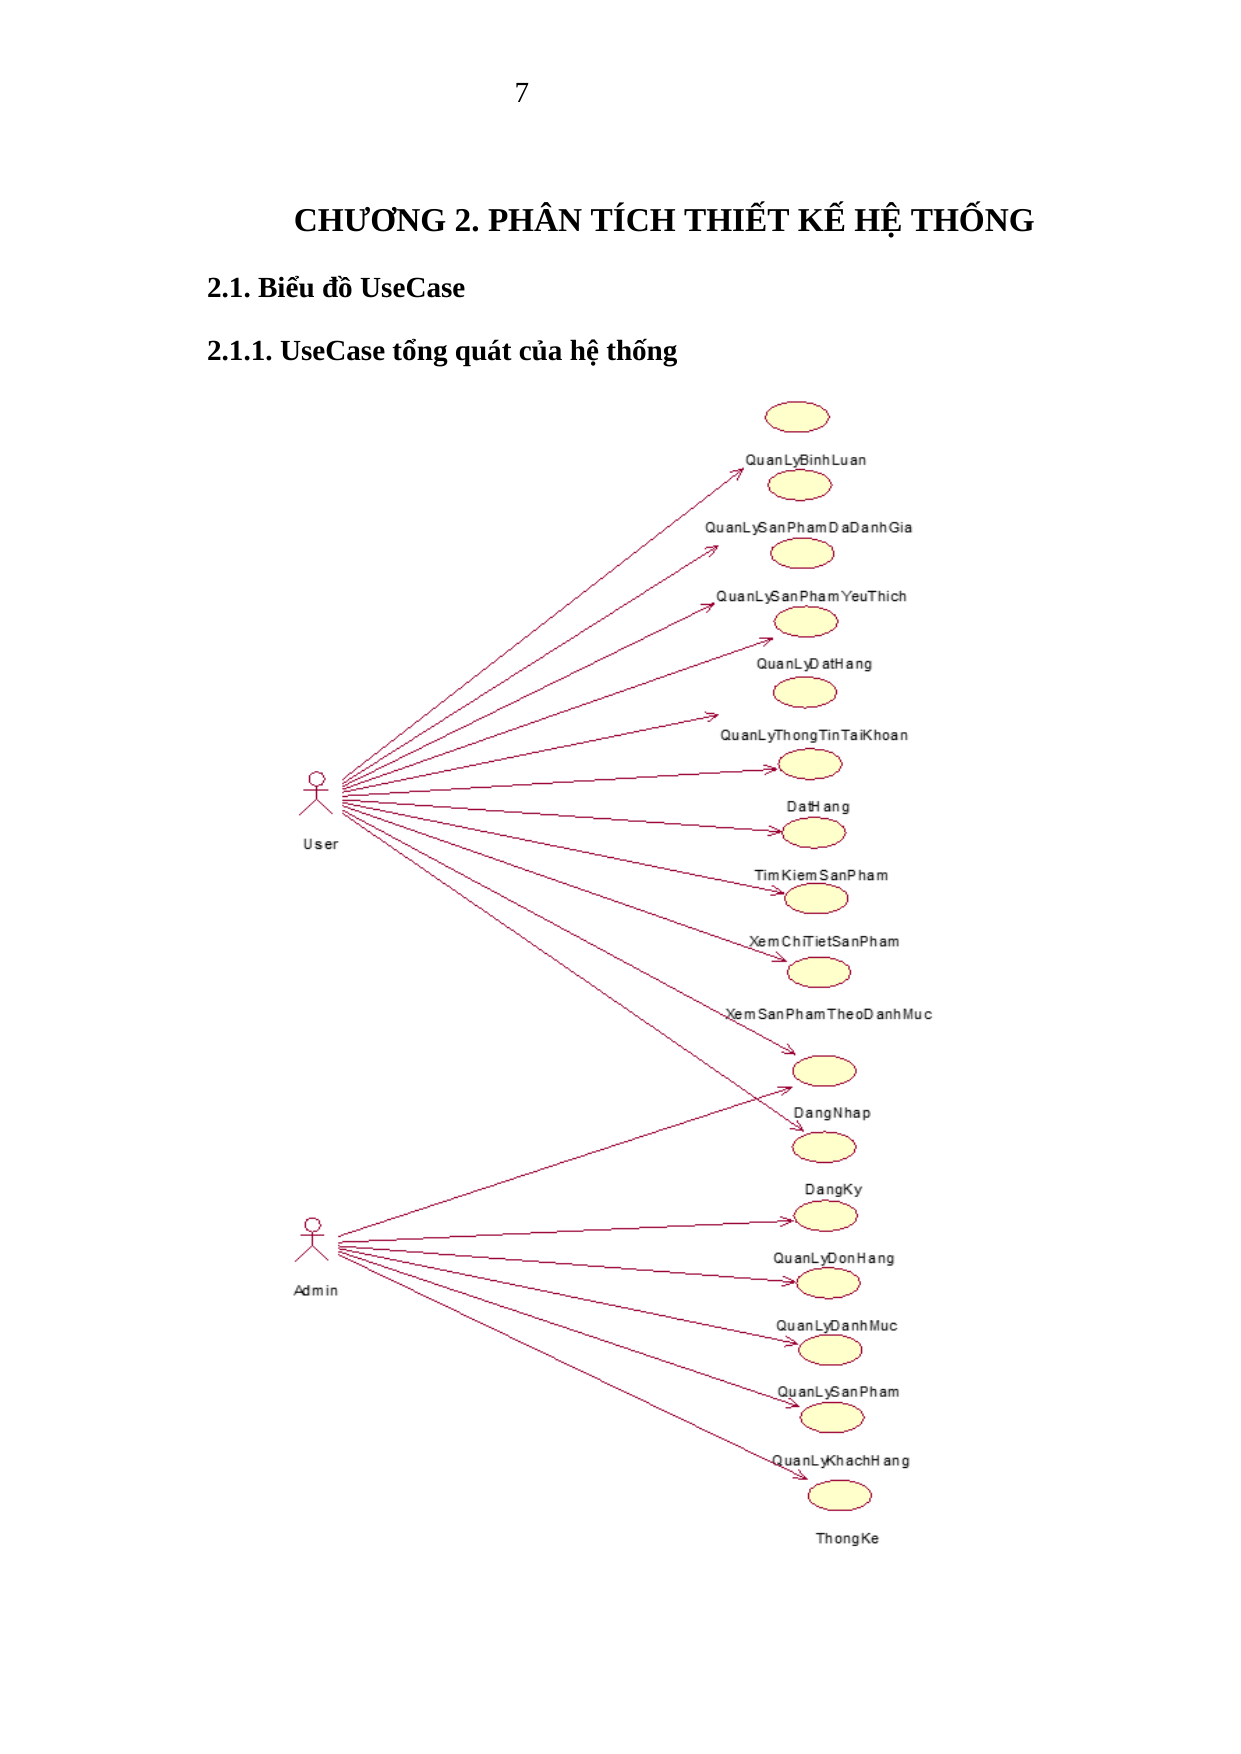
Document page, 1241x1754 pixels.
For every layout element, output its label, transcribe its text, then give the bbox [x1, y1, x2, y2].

subtitle 2.1. Biểu đồ UseCase [207, 270, 1122, 304]
picture [231, 396, 1098, 1550]
subtitle 2.1.1. UseCase tổng quát của hệ thống [207, 333, 1122, 367]
subtitle CHƯƠNG 2. PHÂN TÍCH THIẾT KẾ HỆ THỐNG [207, 200, 1122, 239]
